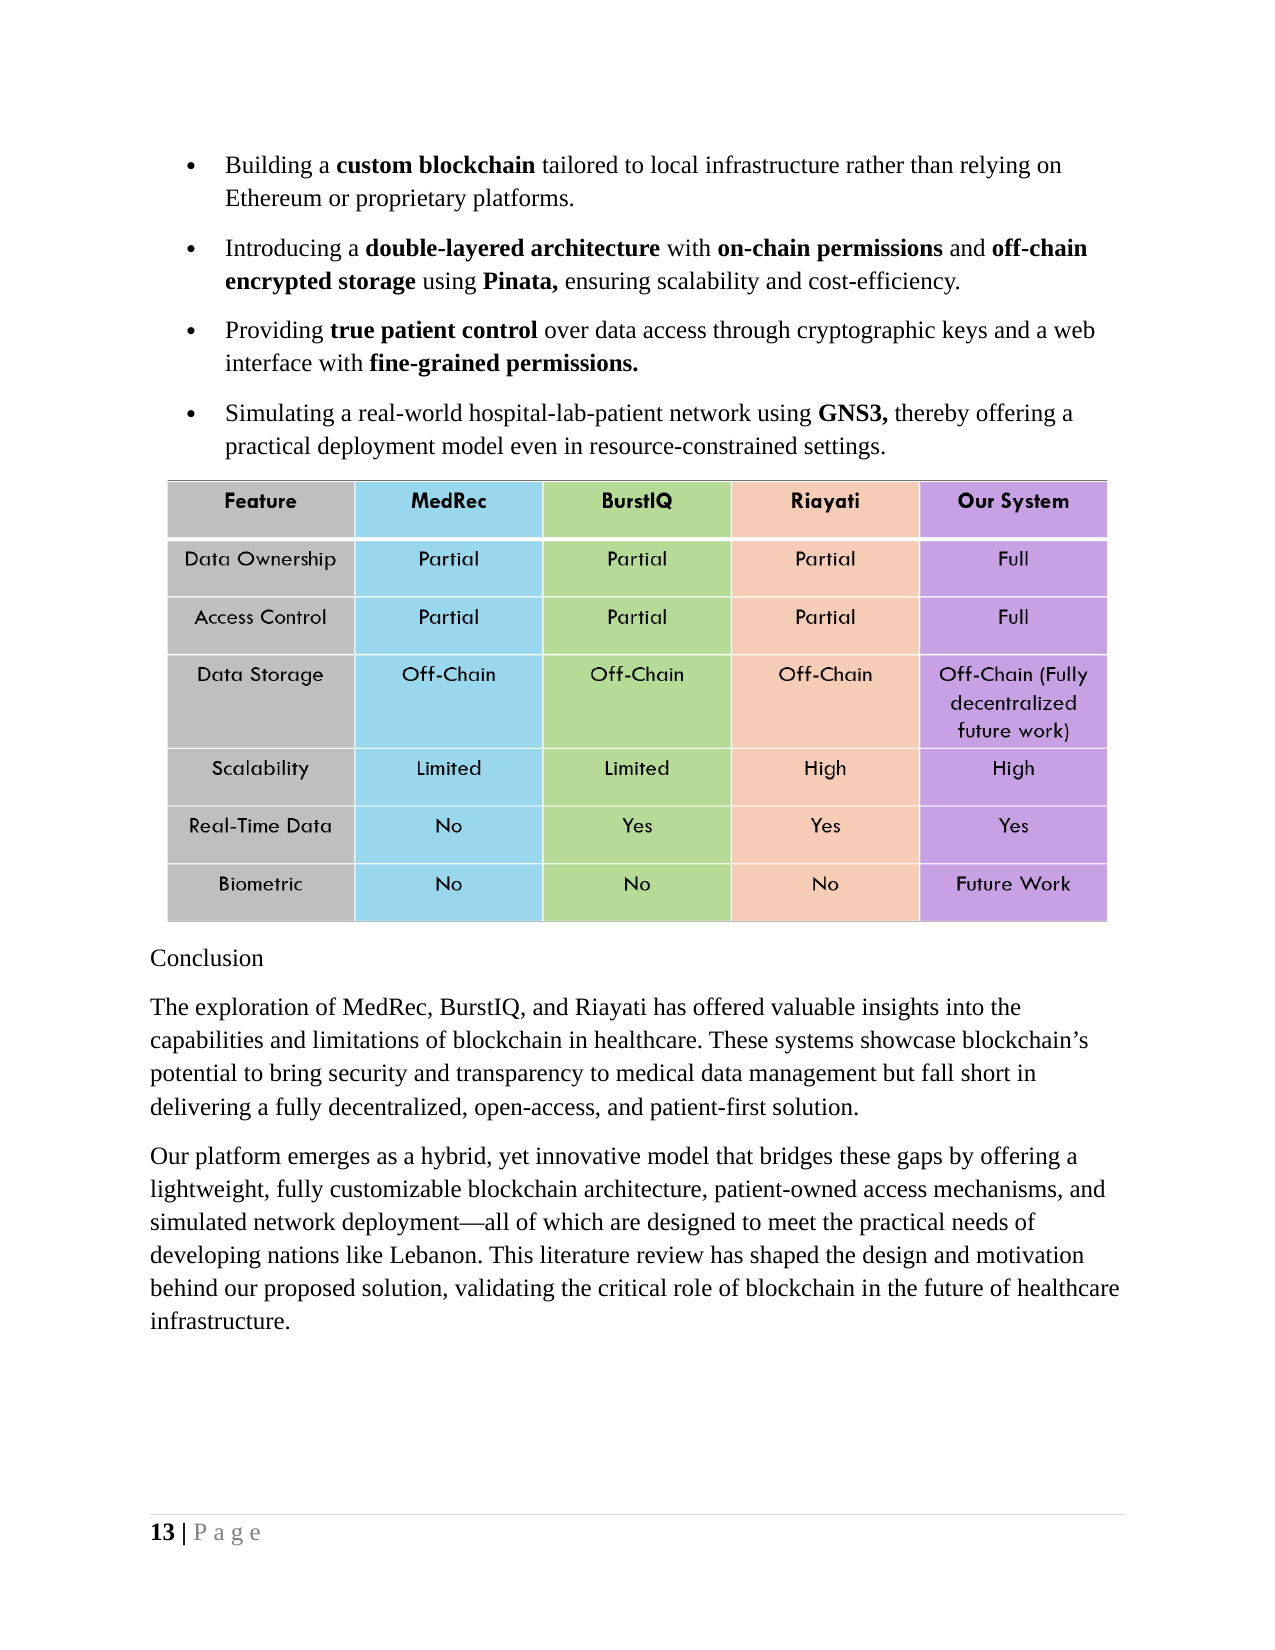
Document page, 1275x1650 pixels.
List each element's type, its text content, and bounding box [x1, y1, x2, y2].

text Our platform emerges as a hybrid, yet innovative model that bridges these gaps by offering a lightweight, fully customizable blockchain architecture, patient-owned access mechanisms, and simulated network deployment—all of which are designed to meet the practical needs of developing nations like Lebanon. This literature review has shaped the design and motivation behind our proposed solution, validating the critical role of blockchain in the future of healthcare infrastructure. [150, 1141, 1125, 1335]
text Conclusion [150, 943, 1125, 972]
text The exploration of MedRec, BurstIQ, and Riayati has offered valuable insights into the capabilities and limitations of blockchain in healthcare. These systems showcase blockchain’s potential to bring security and transparency to medical data management but fall short in delivering a fully decentralized, open-access, and patient-first solution. [150, 992, 1125, 1120]
list Introducing a double-layered architecture with on-chain permissions and off-chain encrypted storage using Pinata, ensuring scalability and cost-efficiency. [187, 233, 1125, 294]
list Building a custom blockchain tailored to local infrastructure rather than relying on Ethereum or proprietary platforms. [187, 150, 1125, 212]
list Providing true patient control over data access through cryptographic keys and a web interface with fine-grained permissions. [187, 315, 1125, 377]
list Simulating a real-world hospital-lab-patient network using GNS3, thereby offering a practical deployment model even in resource-constrained settings. [187, 398, 1125, 460]
picture [167, 480, 1108, 922]
